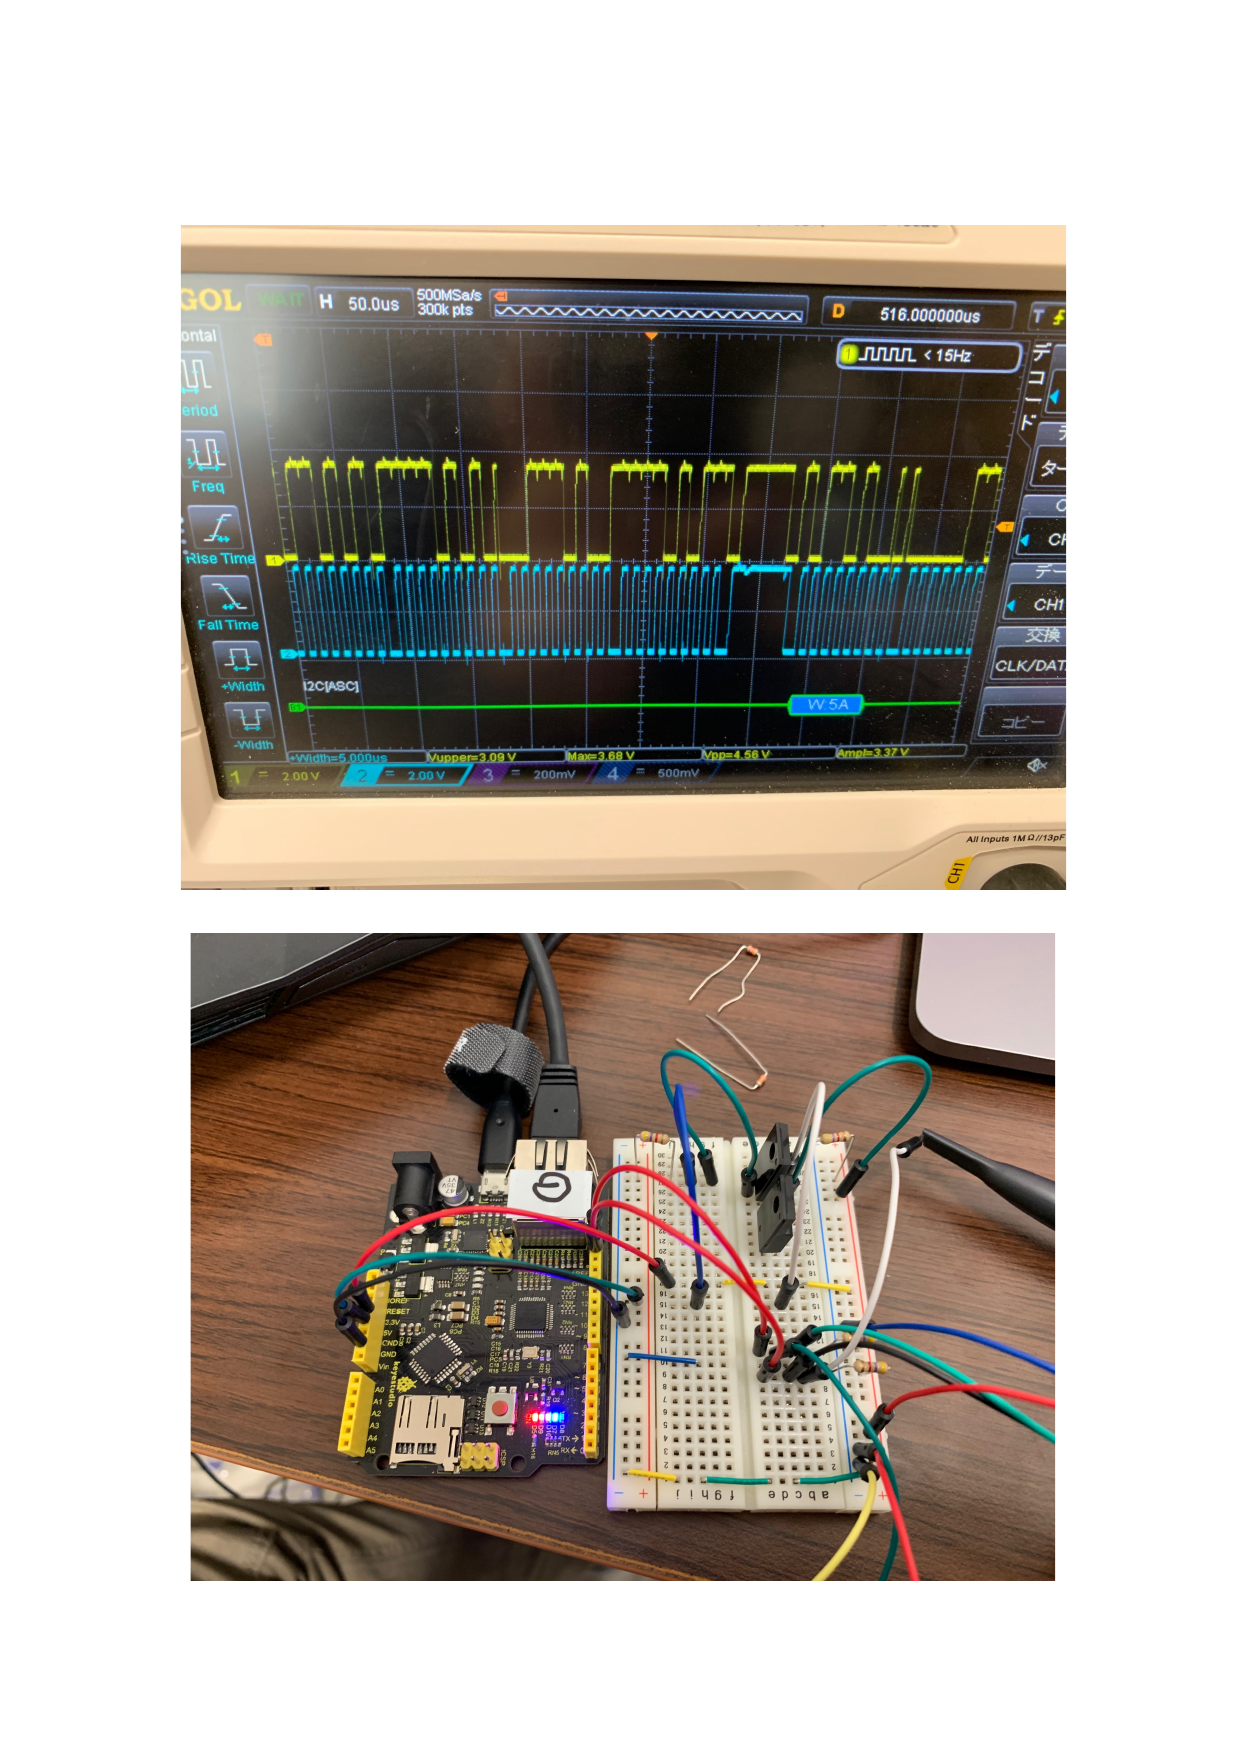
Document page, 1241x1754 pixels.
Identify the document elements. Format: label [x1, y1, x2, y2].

picture [190, 933, 1054, 1581]
picture [180, 225, 1067, 890]
